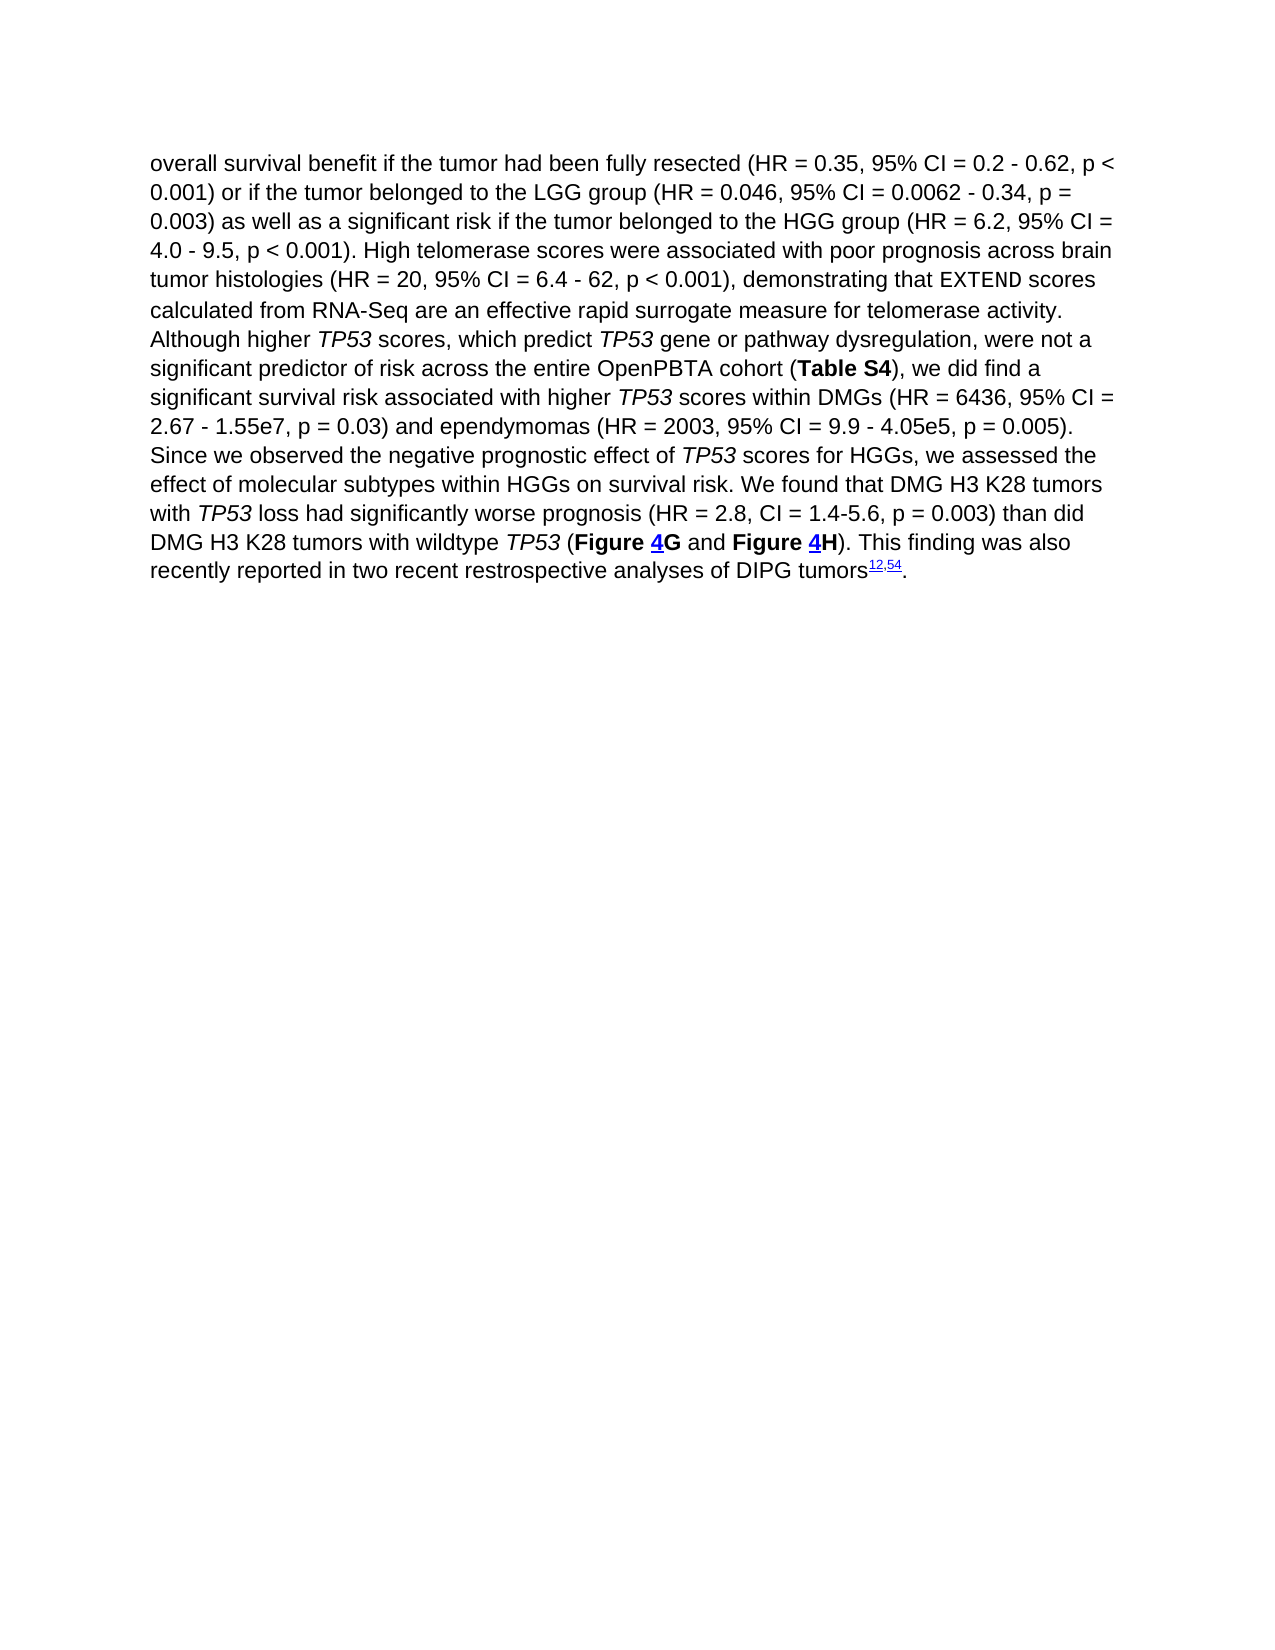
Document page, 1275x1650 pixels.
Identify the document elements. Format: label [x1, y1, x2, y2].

text [150, 150, 1125, 584]
